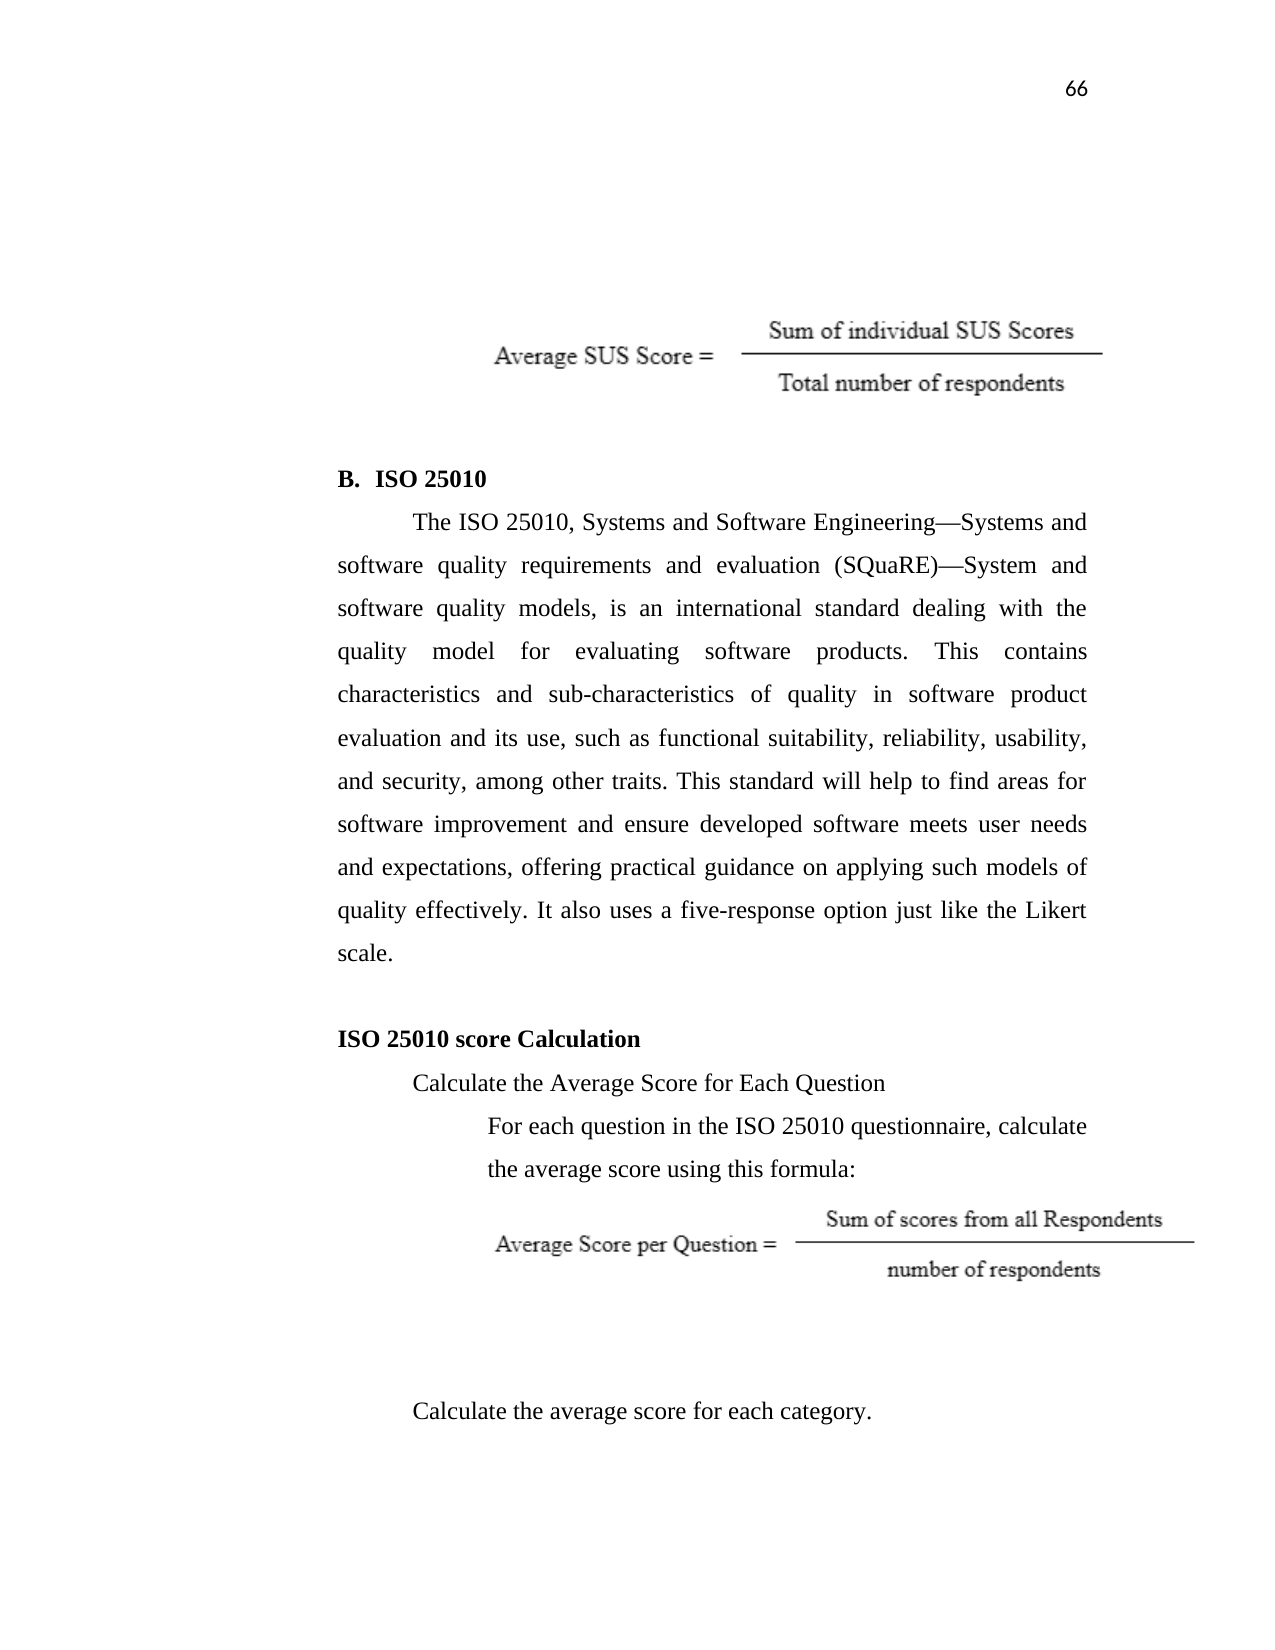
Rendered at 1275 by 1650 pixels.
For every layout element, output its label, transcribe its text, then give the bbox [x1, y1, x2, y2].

list ISO 25010 [337, 464, 1088, 493]
text ISO 25010 score Calculation [262, 1024, 1088, 1053]
text Calculate the average score for each category. [412, 1396, 1088, 1425]
picture [487, 313, 1117, 407]
list For each question in the ISO 25010 questionnaire, calculate the average score using this formula: [487, 1111, 1088, 1183]
text The ISO 25010, Systems and Software Engineering—Systems and software quality requirements and evaluation (SQuaRE)—System and software quality models, is an international standard dealing with the quality model for evaluating software products. This contains characteristics and sub-characteristics of quality in software product evaluation and its use, such as functional suitability, reliability, usability, and security, among other traits. This standard will help to find areas for software improvement and ensure developed software meets user needs and expectations, offering practical guidance on applying such models of quality effectively. It also uses a five-response option just like the Likert scale. [337, 507, 1088, 967]
text Calculate the Average Score for Each Question [412, 1068, 1088, 1096]
picture [487, 1197, 1199, 1296]
